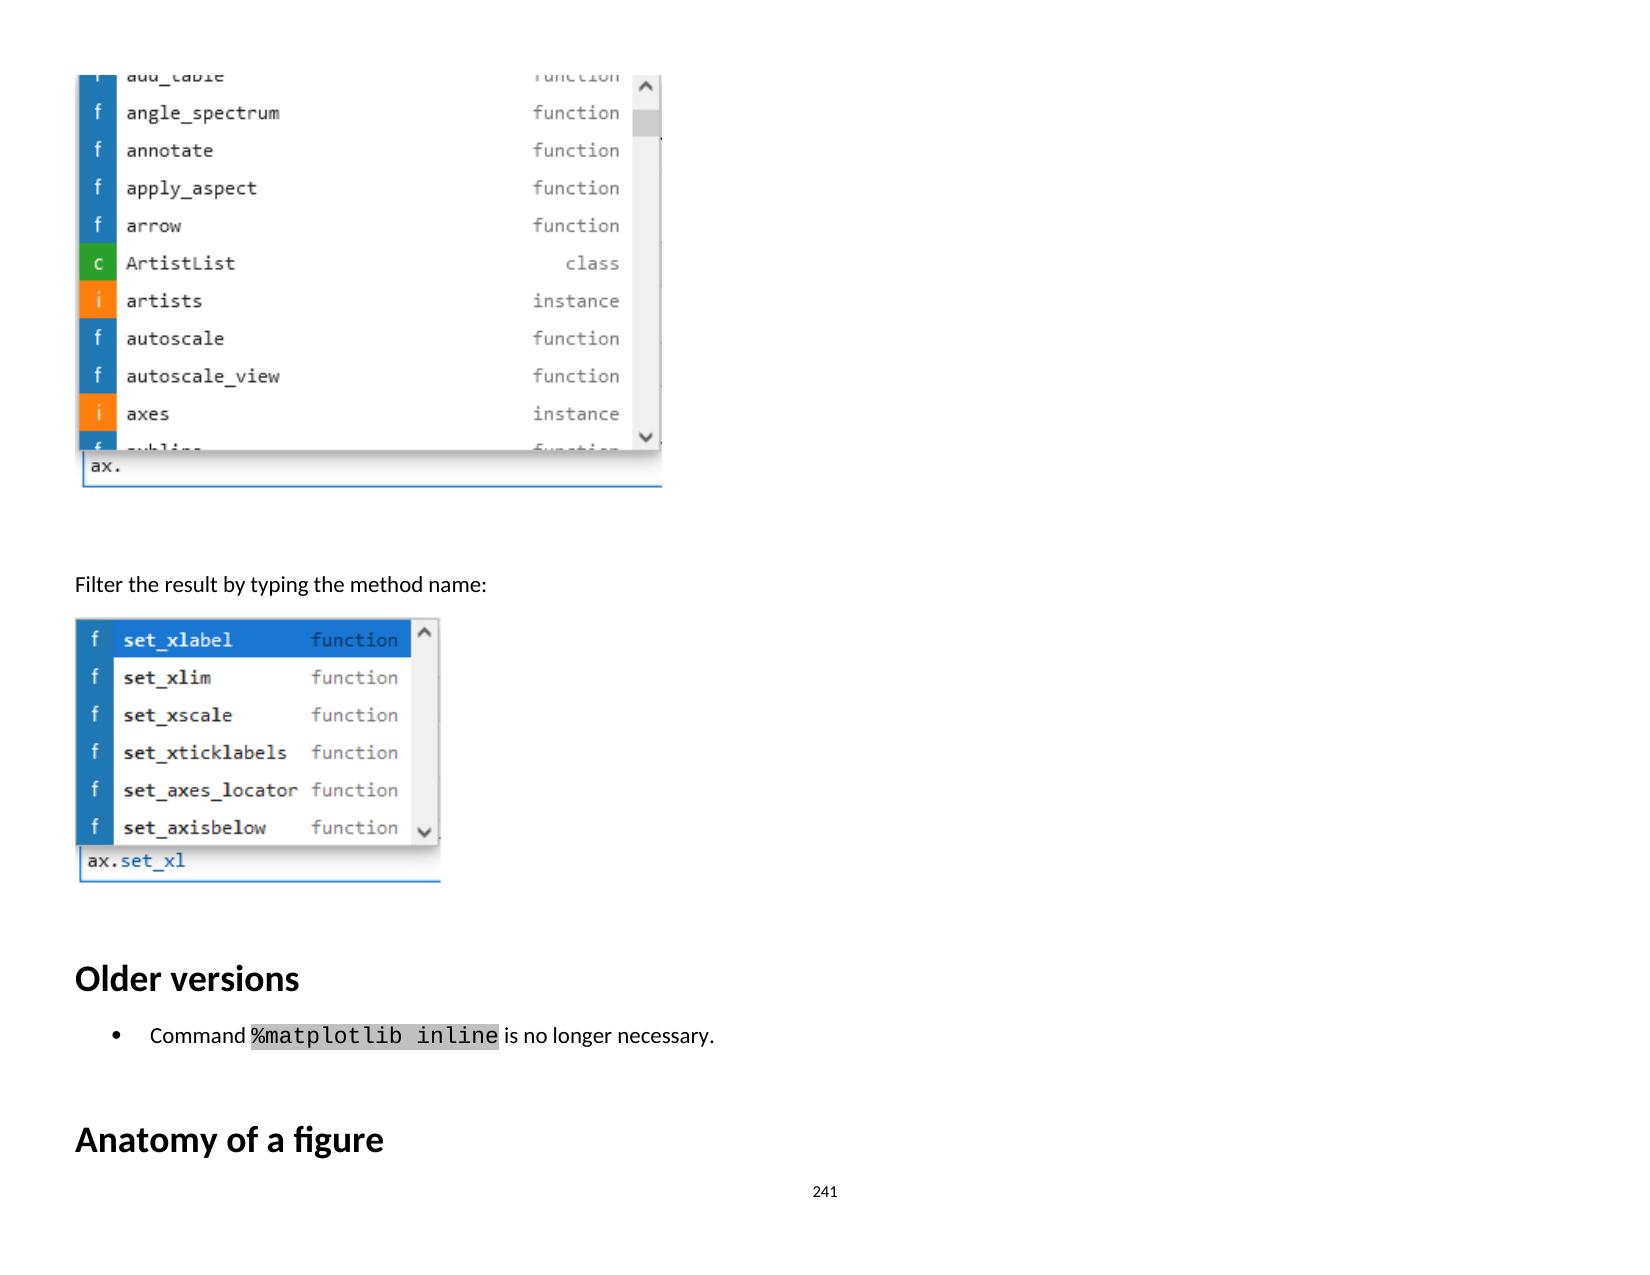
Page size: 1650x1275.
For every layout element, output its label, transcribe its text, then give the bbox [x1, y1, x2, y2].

text Filter the result by typing the method name: [75, 570, 1575, 598]
text Anatomy of a figure [75, 1116, 1575, 1162]
text Older versions [75, 955, 1575, 1001]
picture [75, 617, 441, 889]
list Command %matplotlib inline is no longer necessary. [112, 1021, 1575, 1050]
picture [75, 75, 663, 505]
